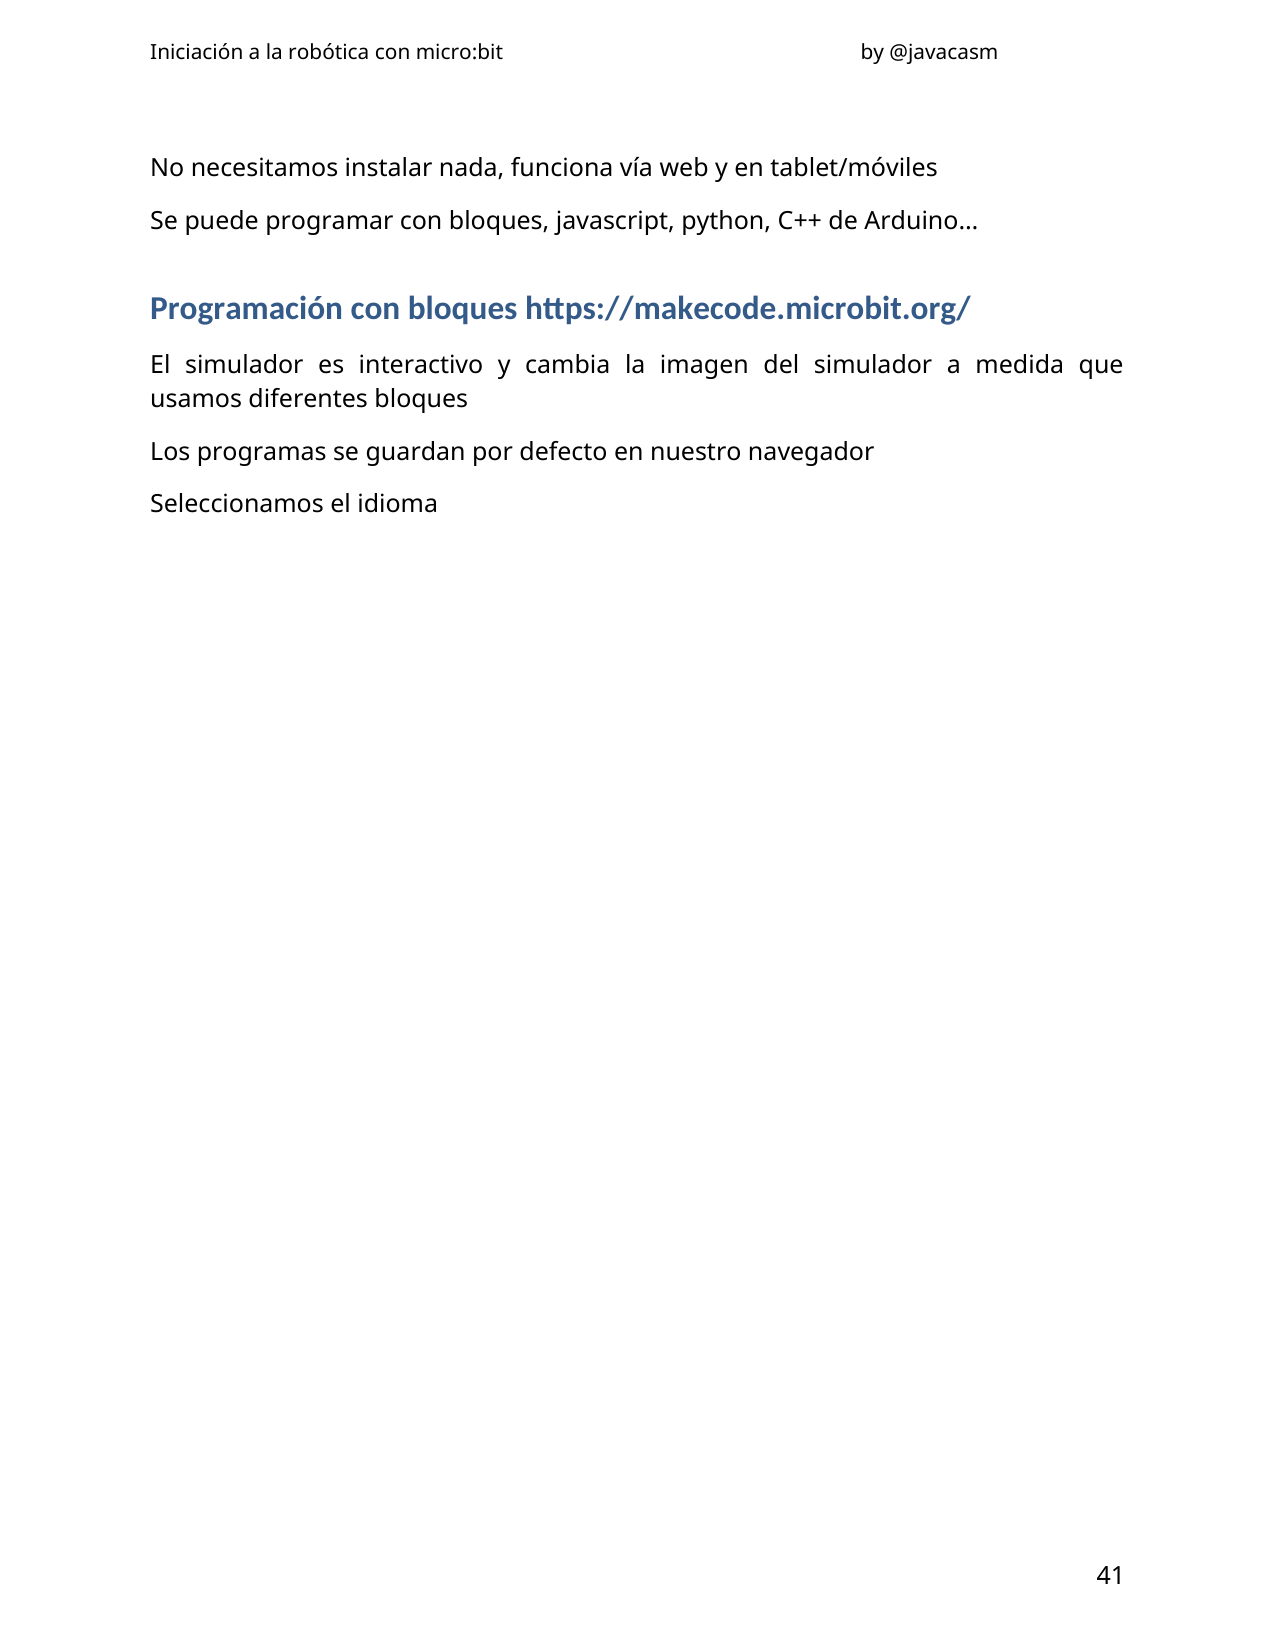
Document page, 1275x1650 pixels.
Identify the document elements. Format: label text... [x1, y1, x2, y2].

text Seleccionamos el idioma [150, 486, 1125, 520]
text Los programas se guardan por defecto en nuestro navegador [150, 433, 1125, 467]
text El simulador es interactivo y cambia la imagen del simulador a medida que usamos diferentes bloques [150, 346, 1125, 414]
subtitle Programación con bloques https://makecode.microbit.org/ [150, 287, 1125, 328]
text No necesitamos instalar nada, funciona vía web y en tablet/móviles [150, 150, 1125, 184]
text Se puede programar con bloques, javascript, python, C++ de Arduino… [150, 203, 1125, 237]
